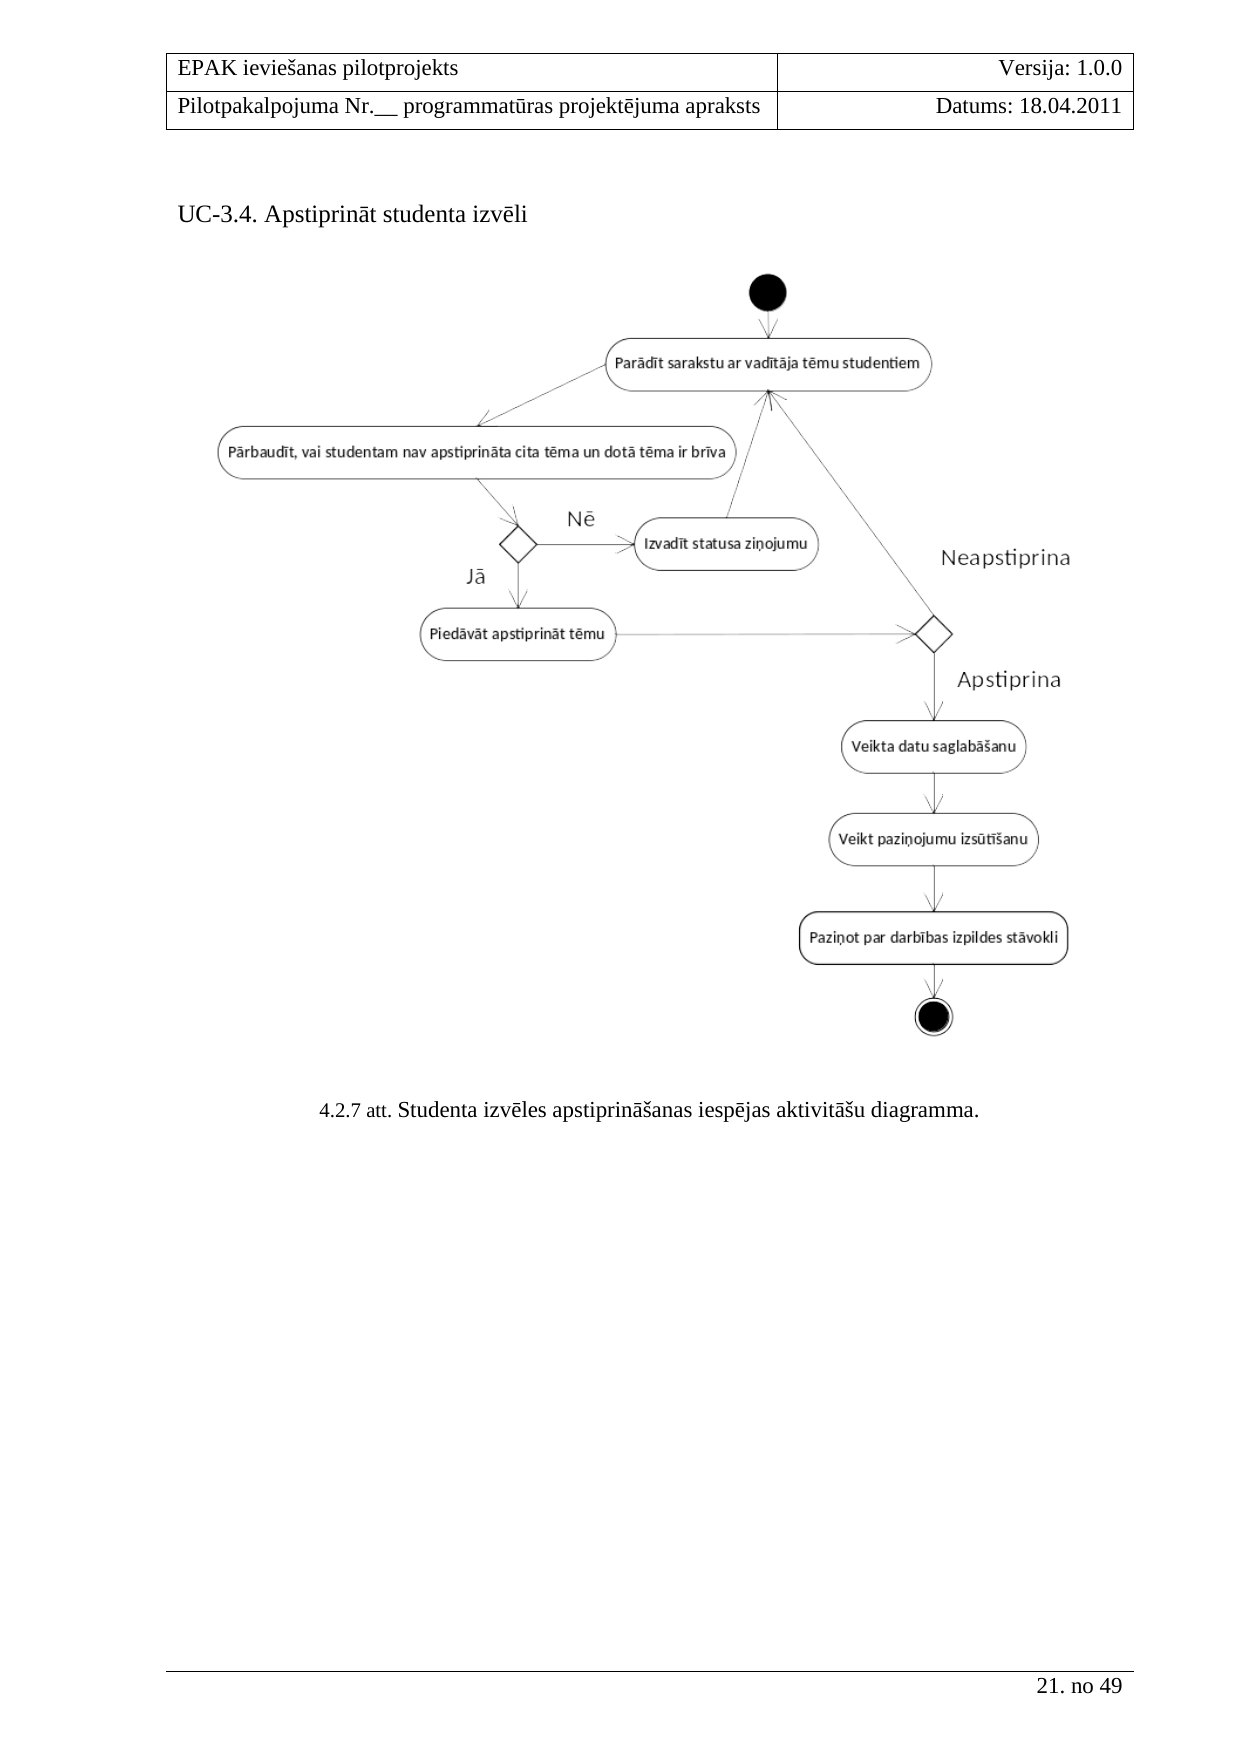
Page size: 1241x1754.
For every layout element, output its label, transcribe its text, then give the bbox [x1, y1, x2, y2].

text UC-3.4. Apstiprināt studenta izvēli [177, 199, 1122, 228]
text 4.2.7 att. Studenta izvēles apstiprināšanas iespējas aktivitāšu diagramma. [177, 1096, 1122, 1123]
